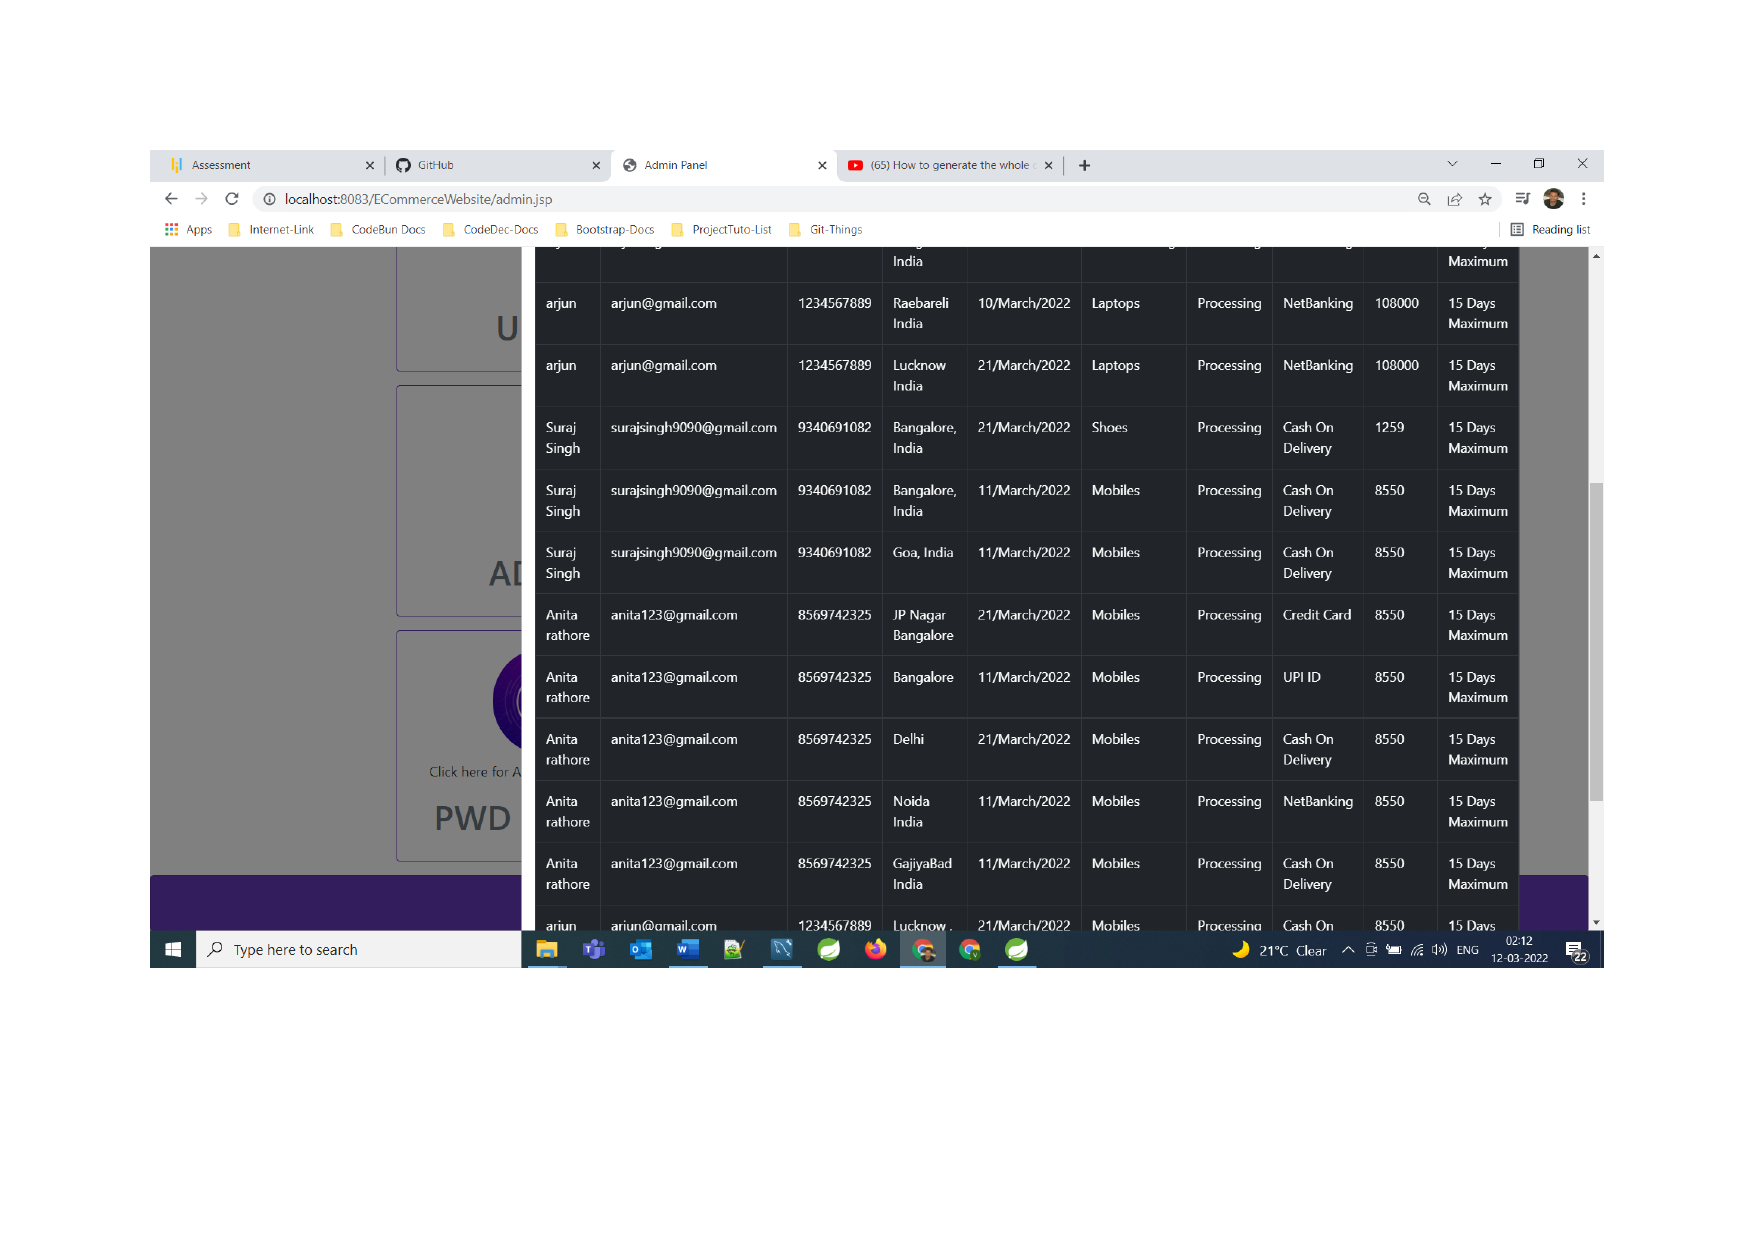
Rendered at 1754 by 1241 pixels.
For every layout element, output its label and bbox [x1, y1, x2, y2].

picture [150, 150, 1604, 968]
